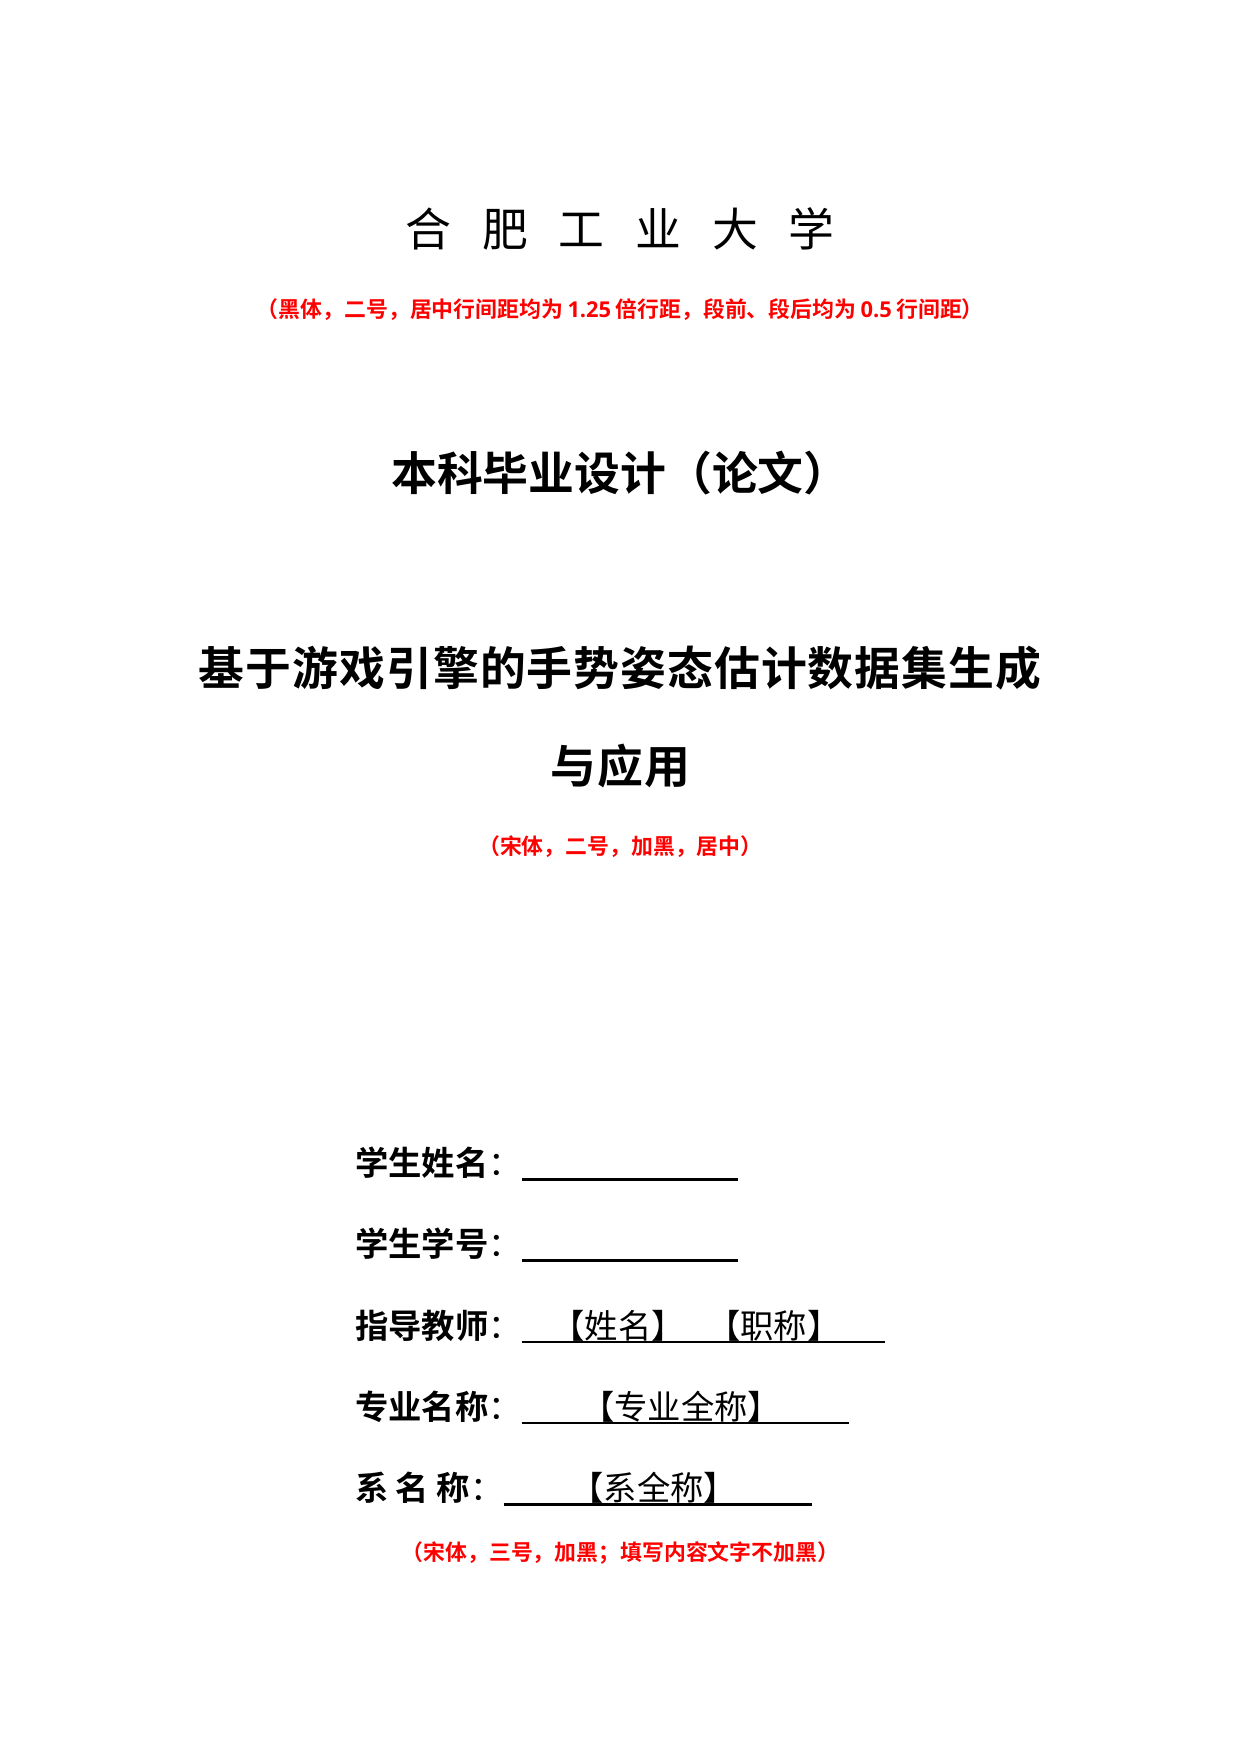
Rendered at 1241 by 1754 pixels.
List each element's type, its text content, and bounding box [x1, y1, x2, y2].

text 基于游戏引擎的手势姿态估计数据集生成与应用 [187, 617, 1053, 812]
text 本科毕业设计（论文） [187, 422, 1053, 519]
text 学生学号： [187, 1210, 1053, 1275]
text 专业名称： 【专业全称】 [187, 1372, 1053, 1437]
text 系 名 称： 【系全称】 [187, 1454, 1053, 1519]
text 学生姓名： [187, 1129, 1053, 1194]
text 合 肥 工 业 大 学 [187, 178, 1053, 276]
text （宋体，二号，加黑，居中） [187, 828, 1053, 861]
text （黑体，二号，居中行间距均为1.25倍行距，段前、段后均为0.5行间距） [187, 292, 1053, 324]
text （宋体，三号，加黑；填写内容文字不加黑） [187, 1535, 1053, 1567]
text 指导教师： 【姓名】 【职称】 [187, 1291, 1053, 1356]
